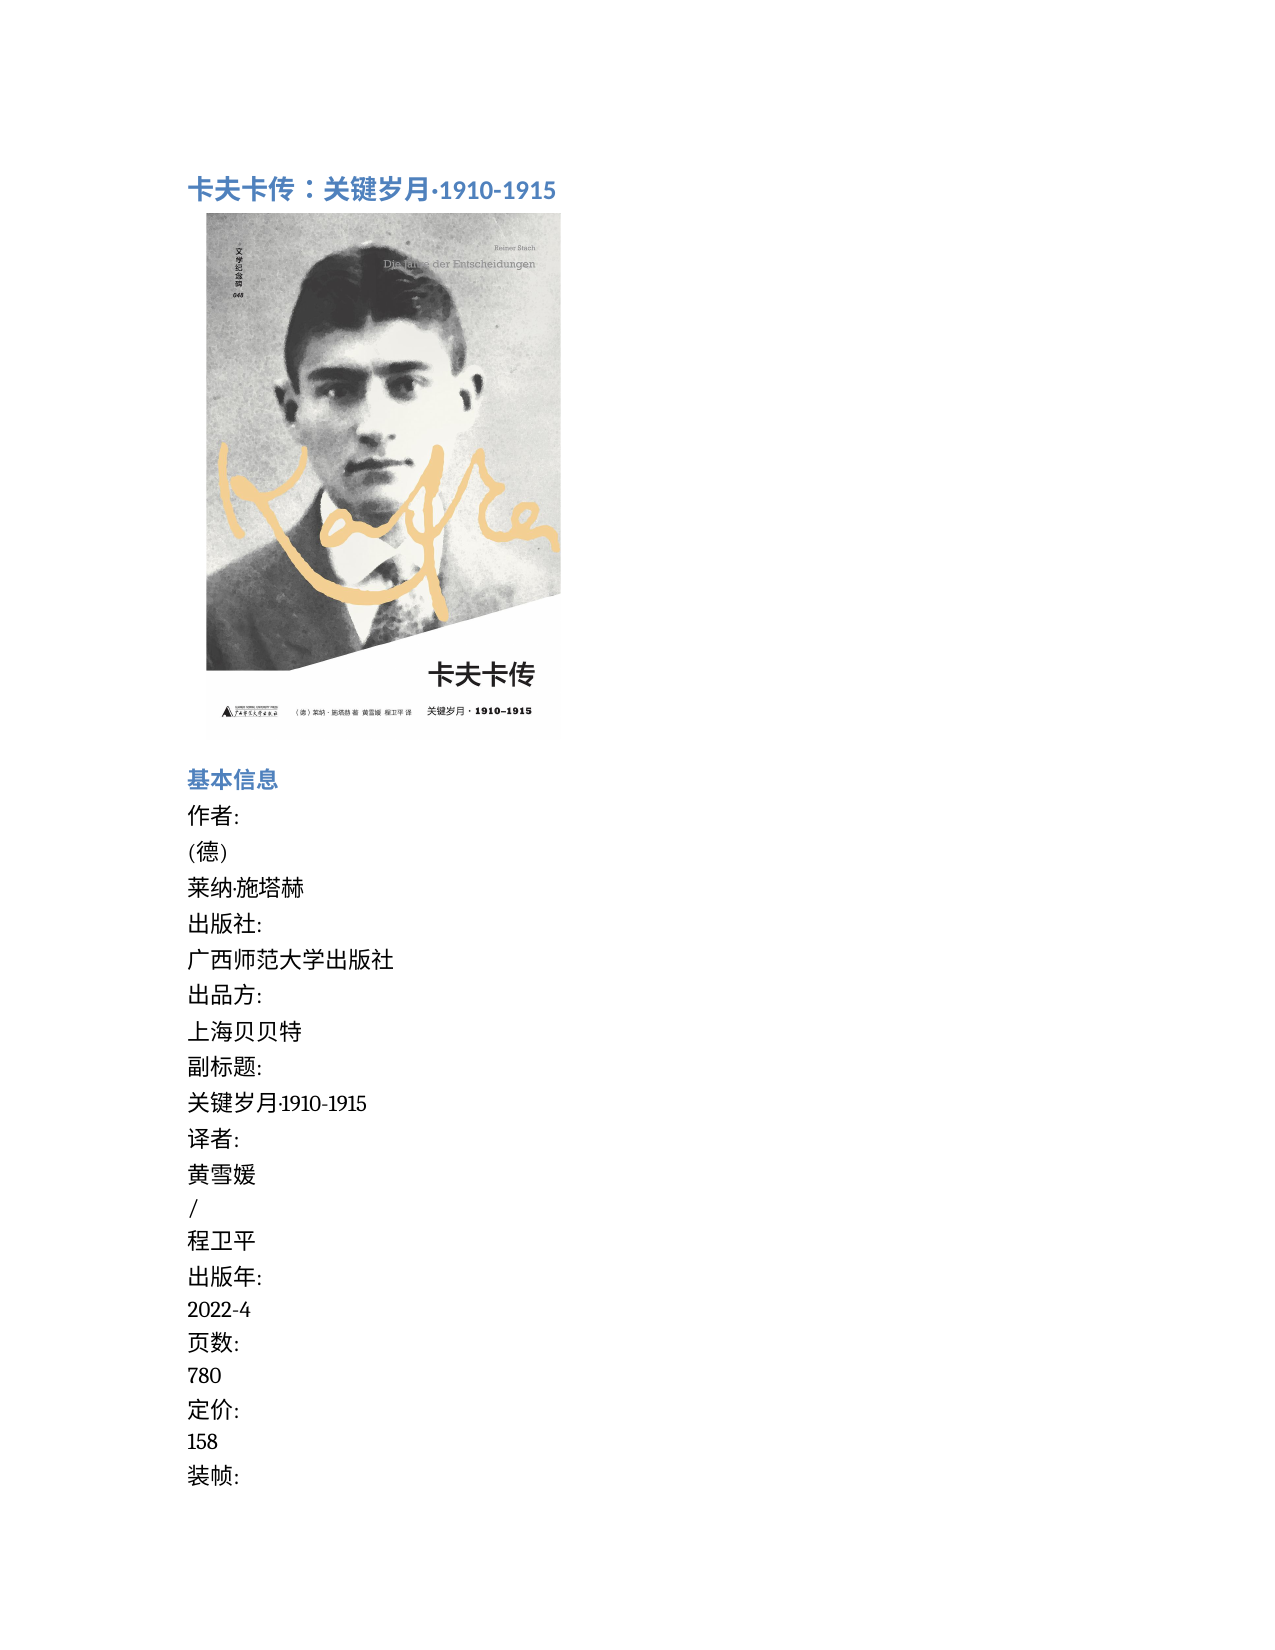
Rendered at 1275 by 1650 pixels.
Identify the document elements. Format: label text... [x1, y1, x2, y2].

subtitle 卡夫卡传：关键岁月·1910-1915 [187, 171, 1087, 208]
subtitle 基本信息 [187, 764, 1087, 795]
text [187, 800, 1087, 1491]
picture [206, 213, 561, 740]
